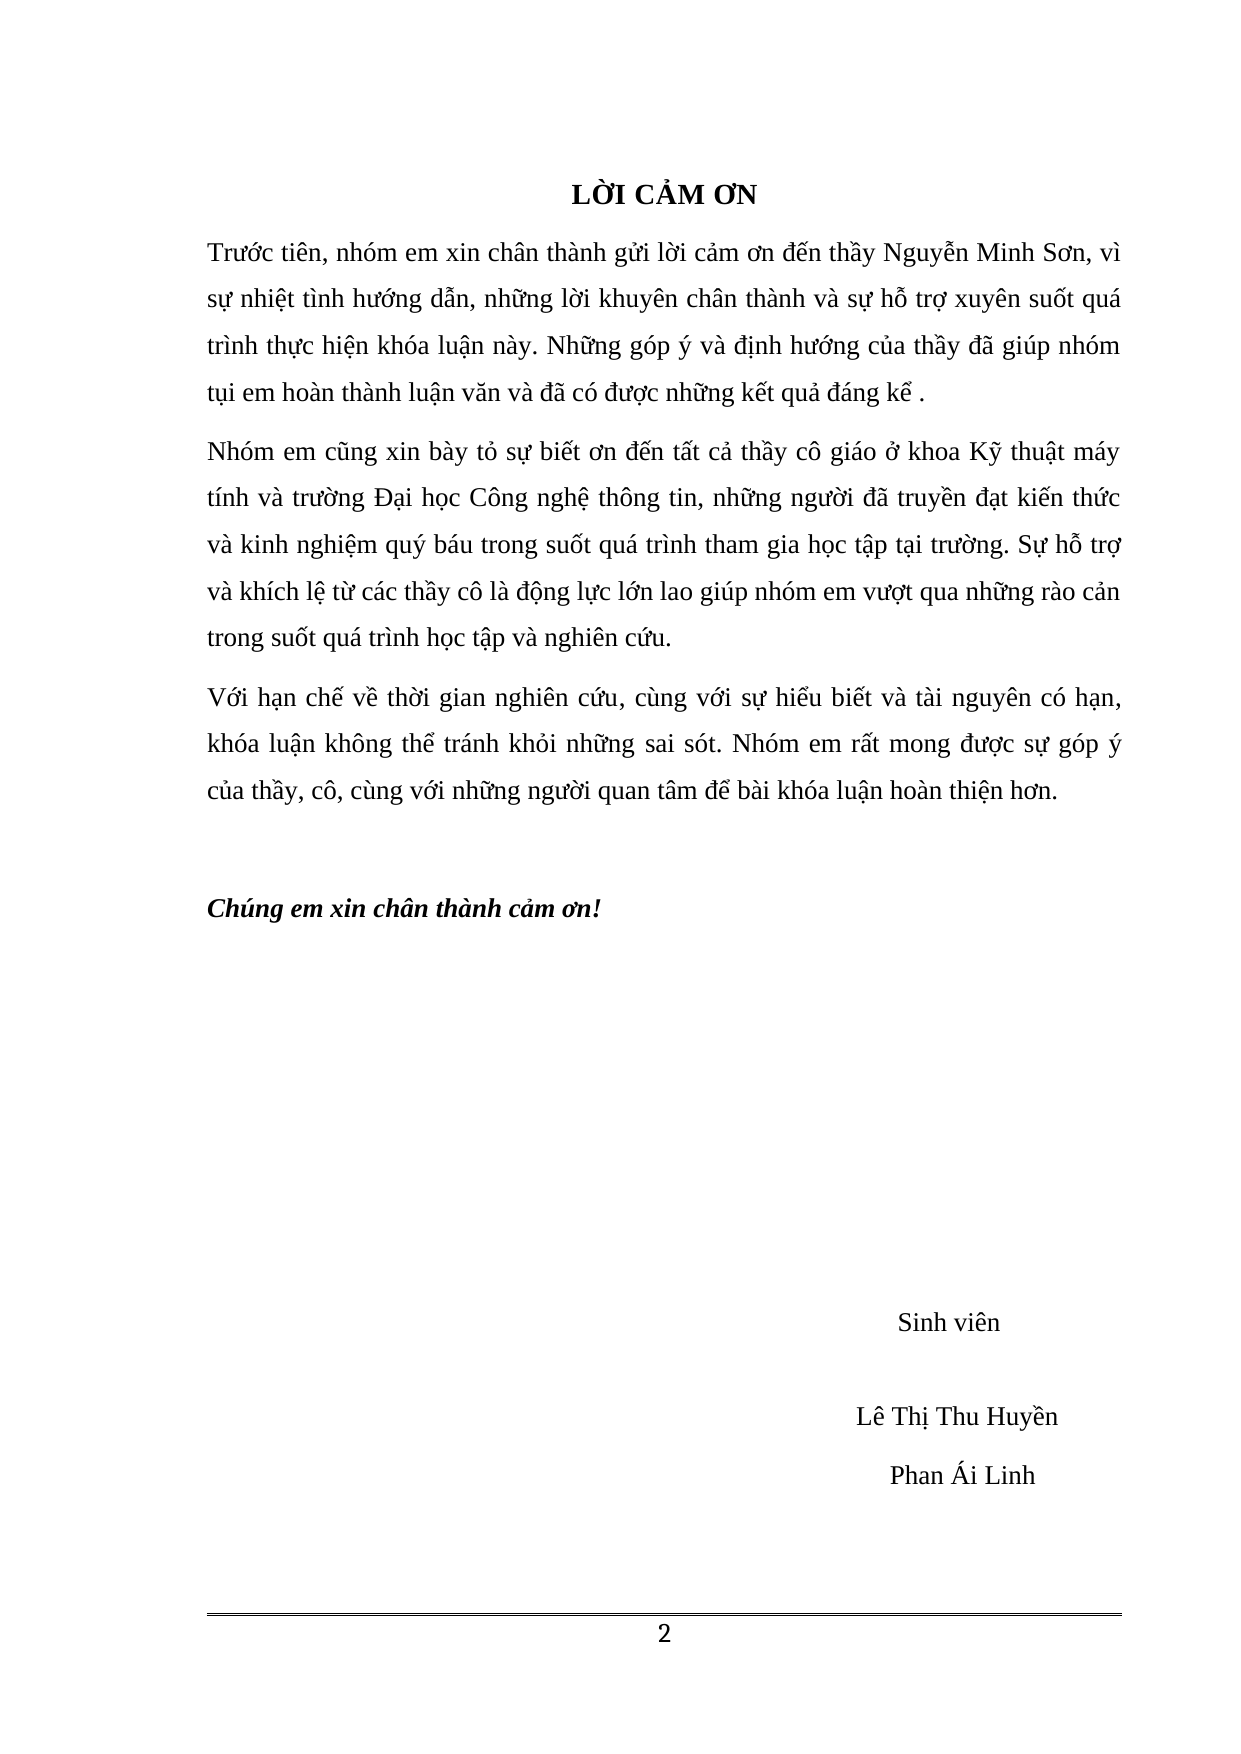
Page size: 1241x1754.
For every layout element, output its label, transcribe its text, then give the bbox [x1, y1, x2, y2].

text Nhóm em cũng xin bày tỏ sự biết ơn đến tất cả thầy cô giáo ở khoa Kỹ thuật máy tính và trường Đại học Công nghệ thông tin, những người đã truyền đạt kiến thức và kinh nghiệm quý báu trong suốt quá trình tham gia học tập tại trường. Sự hỗ trợ và khích lệ từ các thầy cô là động lực lớn lao giúp nhóm em vượt qua những rào cản trong suốt quá trình học tập và nghiên cứu. [207, 435, 1122, 653]
text Trước tiên, nhóm em xin chân thành gửi lời cảm ơn đến thầy Nguyễn Minh Sơn, vì sự nhiệt tình hướng dẫn, những lời khuyên chân thành và sự hỗ trợ xuyên suốt quá trình thực hiện khóa luận này. Những góp ý và định hướng của thầy đã giúp nhóm tụi em hoàn thành luận văn và đã có được những kết quả đáng kể . [207, 236, 1122, 407]
text Chúng em xin chân thành cảm ơn! [207, 892, 1122, 923]
title LỜI CẢM ƠN [207, 177, 1122, 211]
text Phan Ái Linh [207, 1459, 1122, 1490]
text Sinh viên Lê Thị Thu Huyền [207, 1307, 1122, 1431]
text Với hạn chế về thời gian nghiên cứu, cùng với sự hiểu biết và tài nguyên có hạn, khóa luận không thể tránh khỏi những sai sót. Nhóm em rất mong được sự góp ý của thầy, cô, cùng với những người quan tâm để bài khóa luận hoàn thiện hơn. [207, 681, 1122, 805]
